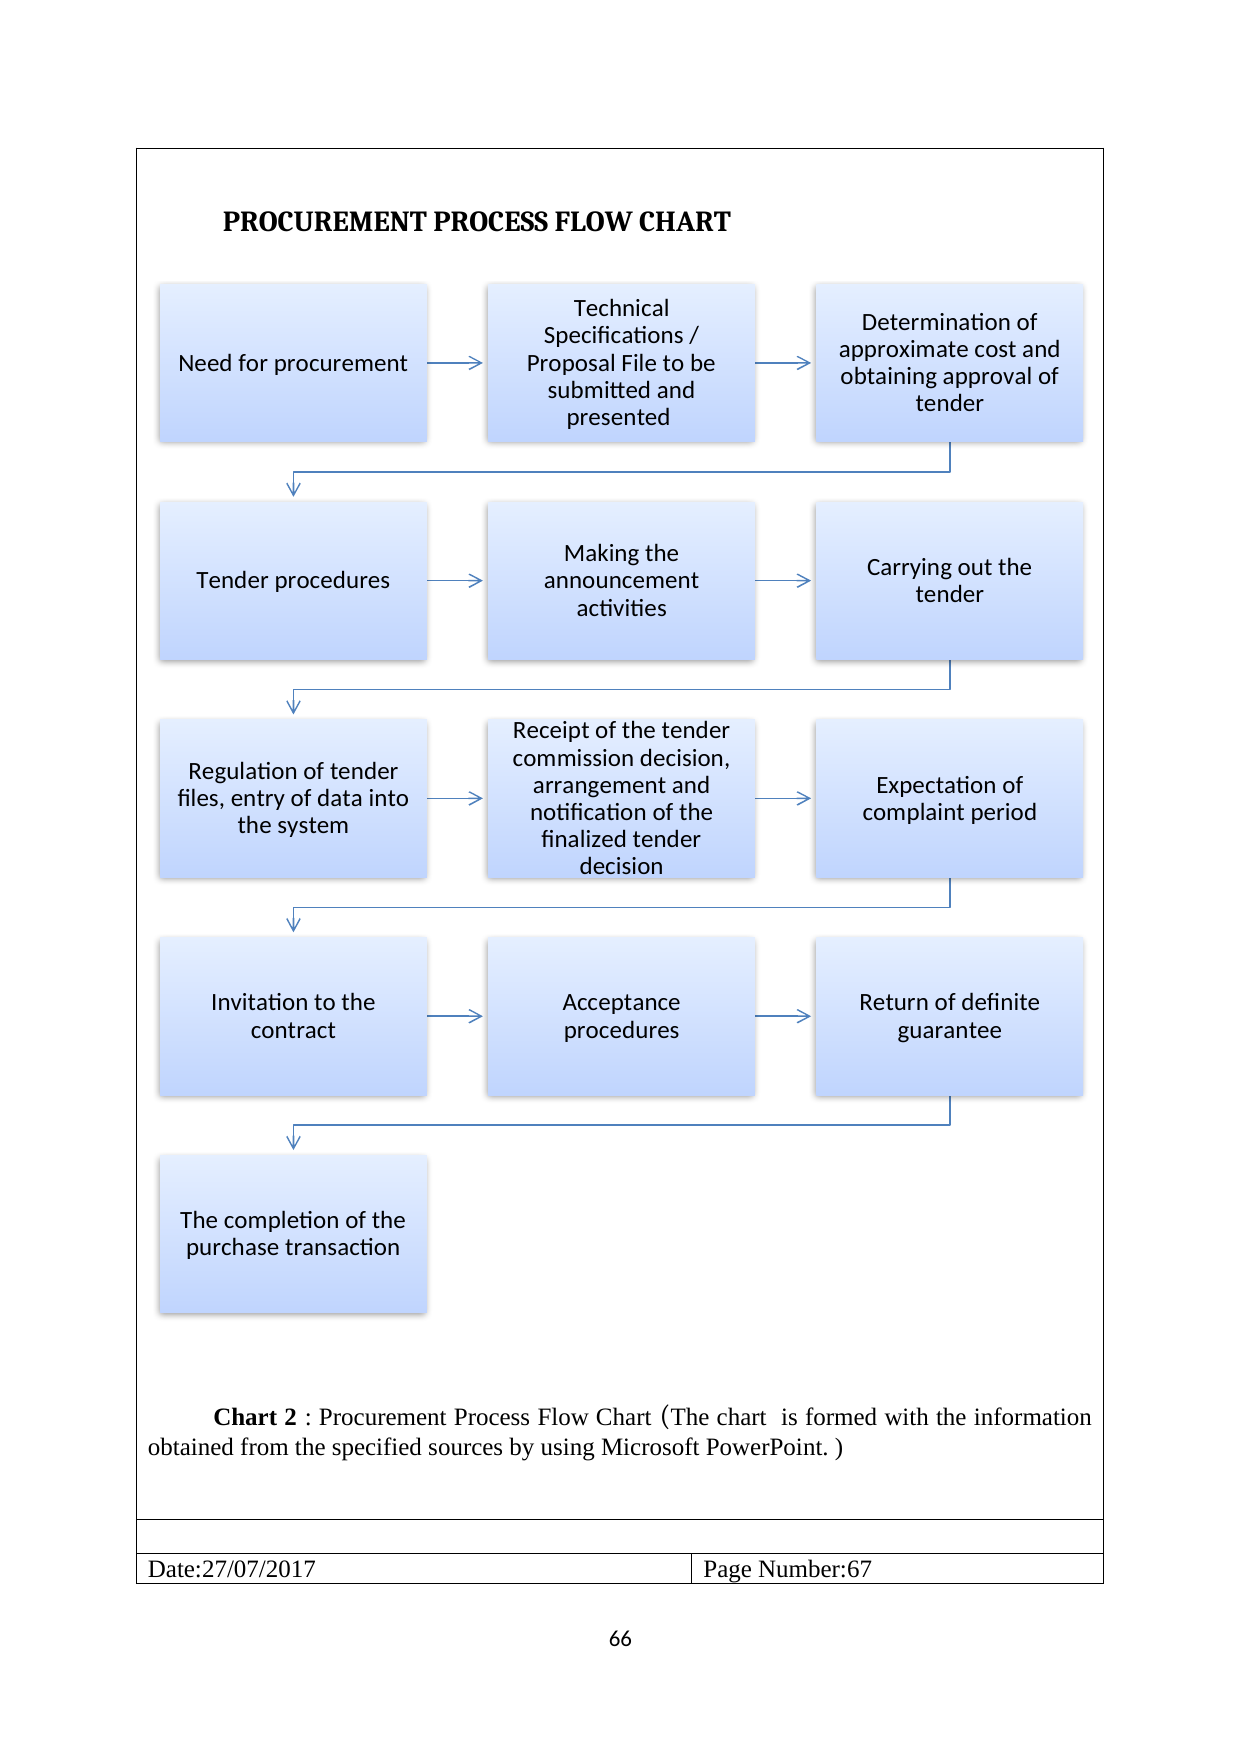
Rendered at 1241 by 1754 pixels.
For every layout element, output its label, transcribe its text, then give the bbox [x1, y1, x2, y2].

table_cell [137, 1520, 1103, 1553]
table_cell Page Number:67 [692, 1554, 1103, 1583]
table_cell Date:27/07/2017 [137, 1554, 691, 1583]
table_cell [137, 149, 1103, 1519]
